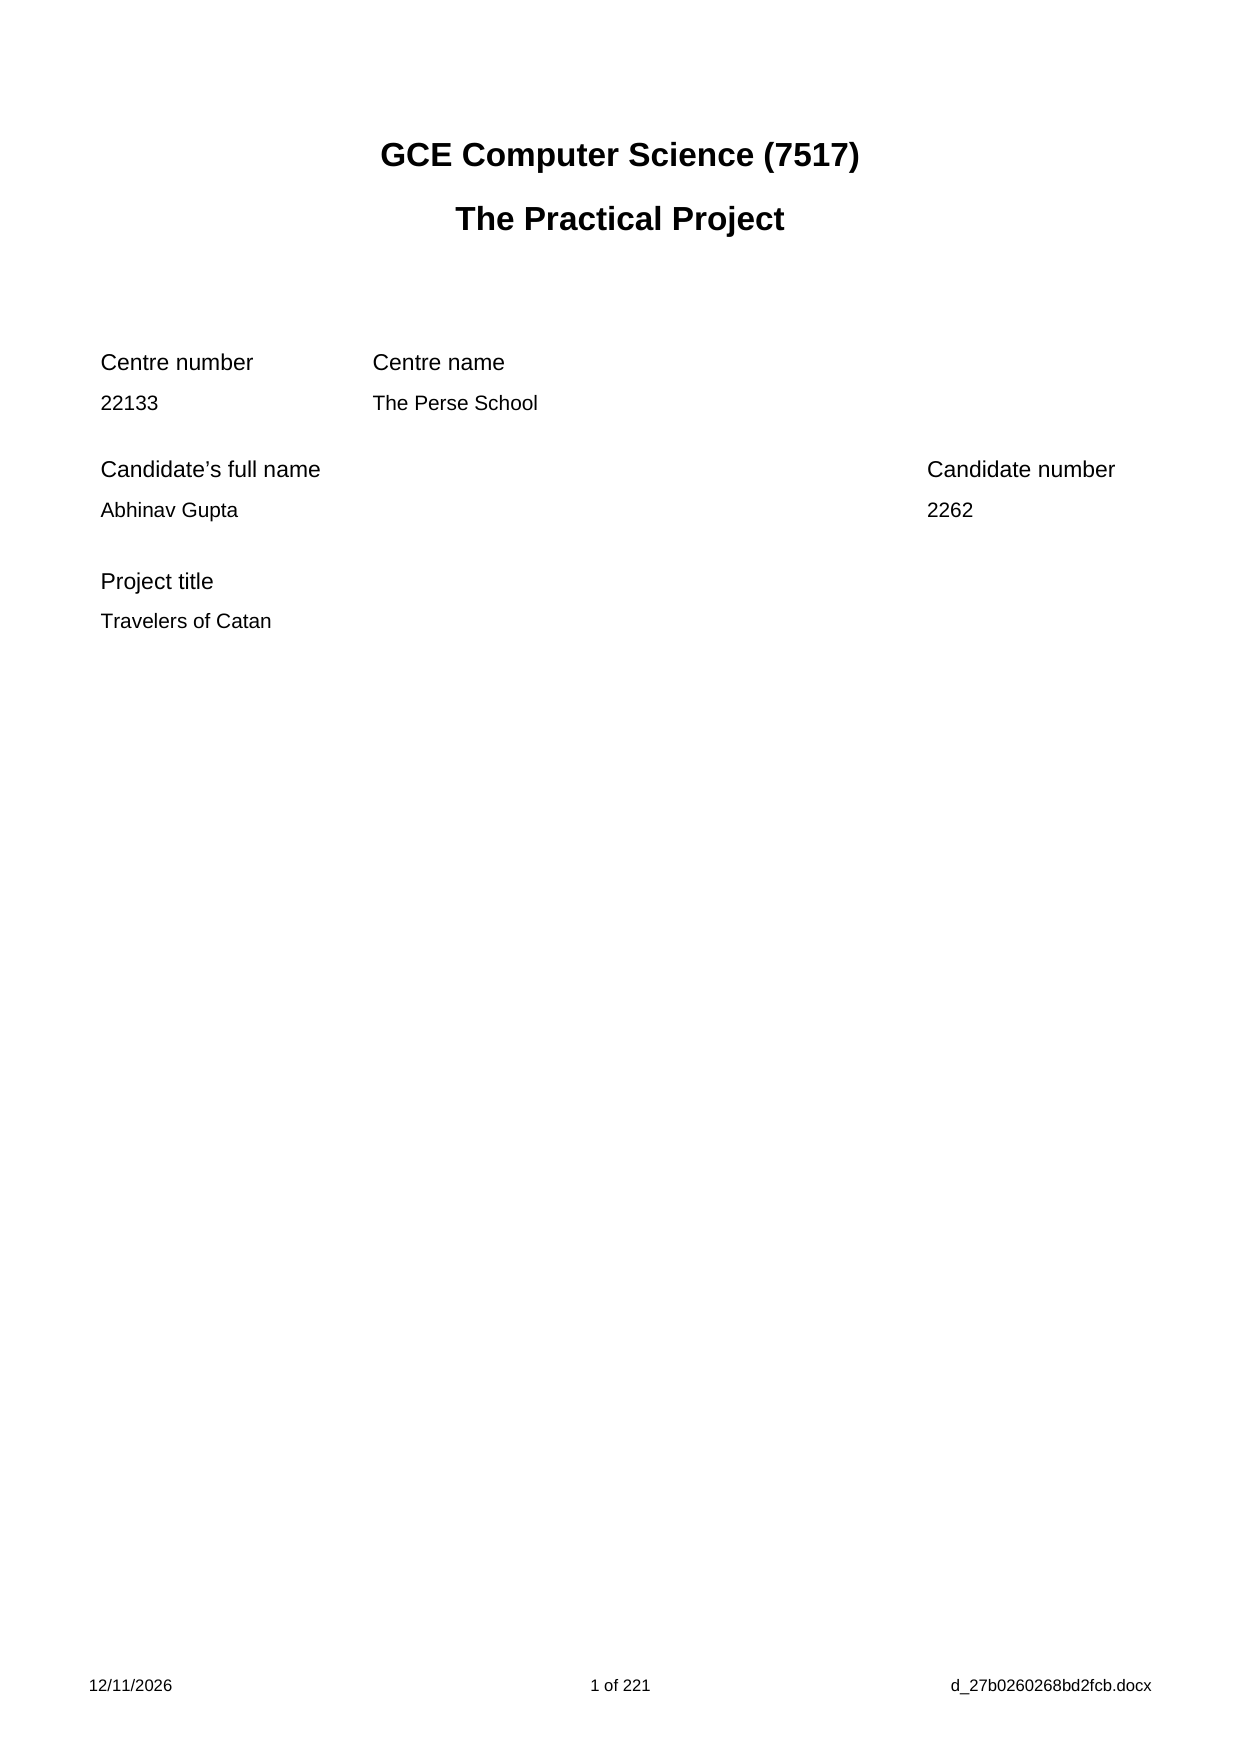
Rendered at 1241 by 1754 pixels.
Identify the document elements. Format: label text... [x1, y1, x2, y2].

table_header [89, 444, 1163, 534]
title The Practical Project [89, 199, 1152, 237]
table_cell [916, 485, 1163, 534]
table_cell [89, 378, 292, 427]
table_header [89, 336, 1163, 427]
title GCE Computer Science (7517) [89, 135, 1152, 174]
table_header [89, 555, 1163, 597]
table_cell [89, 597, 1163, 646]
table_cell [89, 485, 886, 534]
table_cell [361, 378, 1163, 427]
